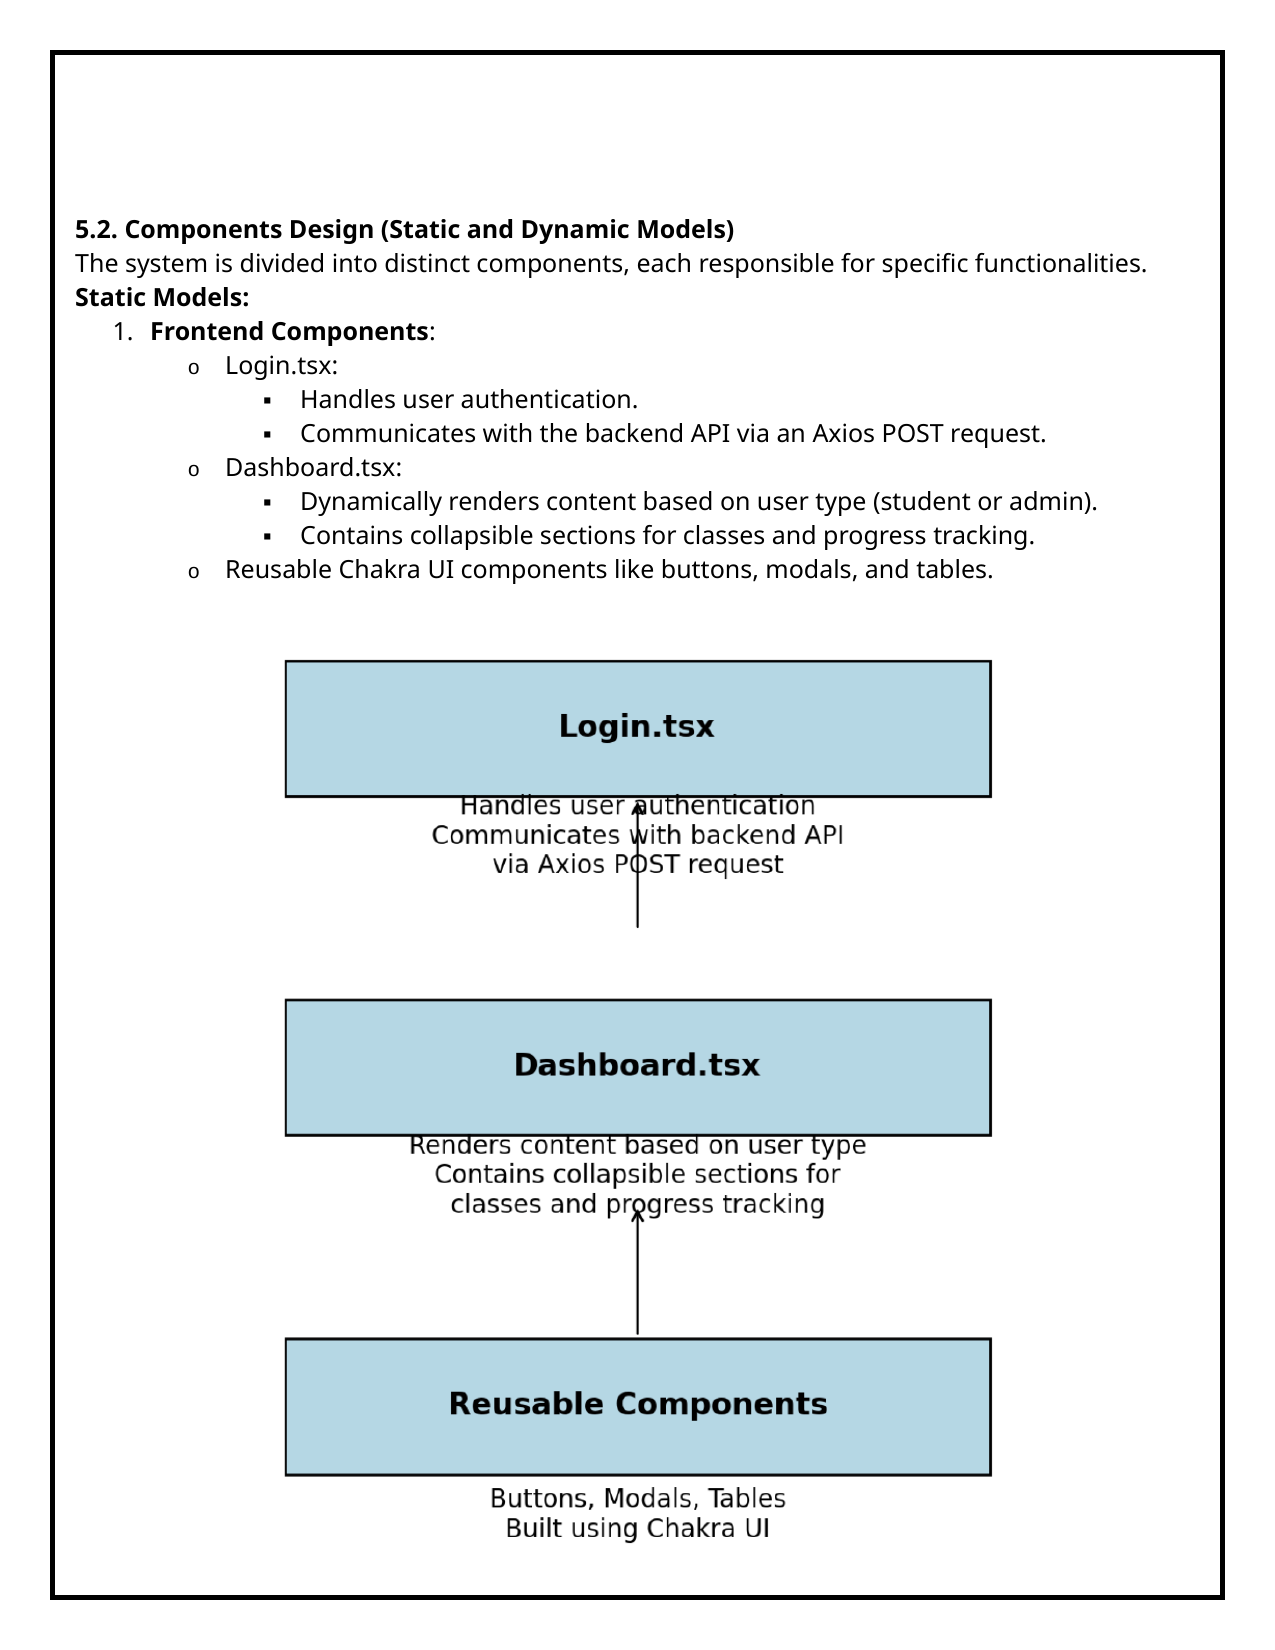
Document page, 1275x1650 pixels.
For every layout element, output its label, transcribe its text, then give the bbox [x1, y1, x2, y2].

list Reusable Chakra UI components like buttons, modals, and tables. [187, 552, 1200, 586]
list Login.tsx: [187, 347, 1200, 382]
list Contains collapsible sections for classes and progress tracking. [262, 518, 1200, 552]
list Frontend Components: [112, 313, 1200, 347]
list Handles user authentication. [262, 382, 1200, 416]
text 5.2. Components Design (Static and Dynamic Models) [75, 211, 1200, 245]
text Static Models: [75, 279, 1200, 313]
picture [228, 620, 1050, 1587]
text The system is divided into distinct components, each responsible for specific functionalities. [75, 245, 1200, 279]
list Communicates with the backend API via an Axios POST request. [262, 416, 1200, 450]
list Dynamically renders content based on user type (student or admin). [262, 484, 1200, 518]
list Dashboard.tsx: [187, 450, 1200, 484]
